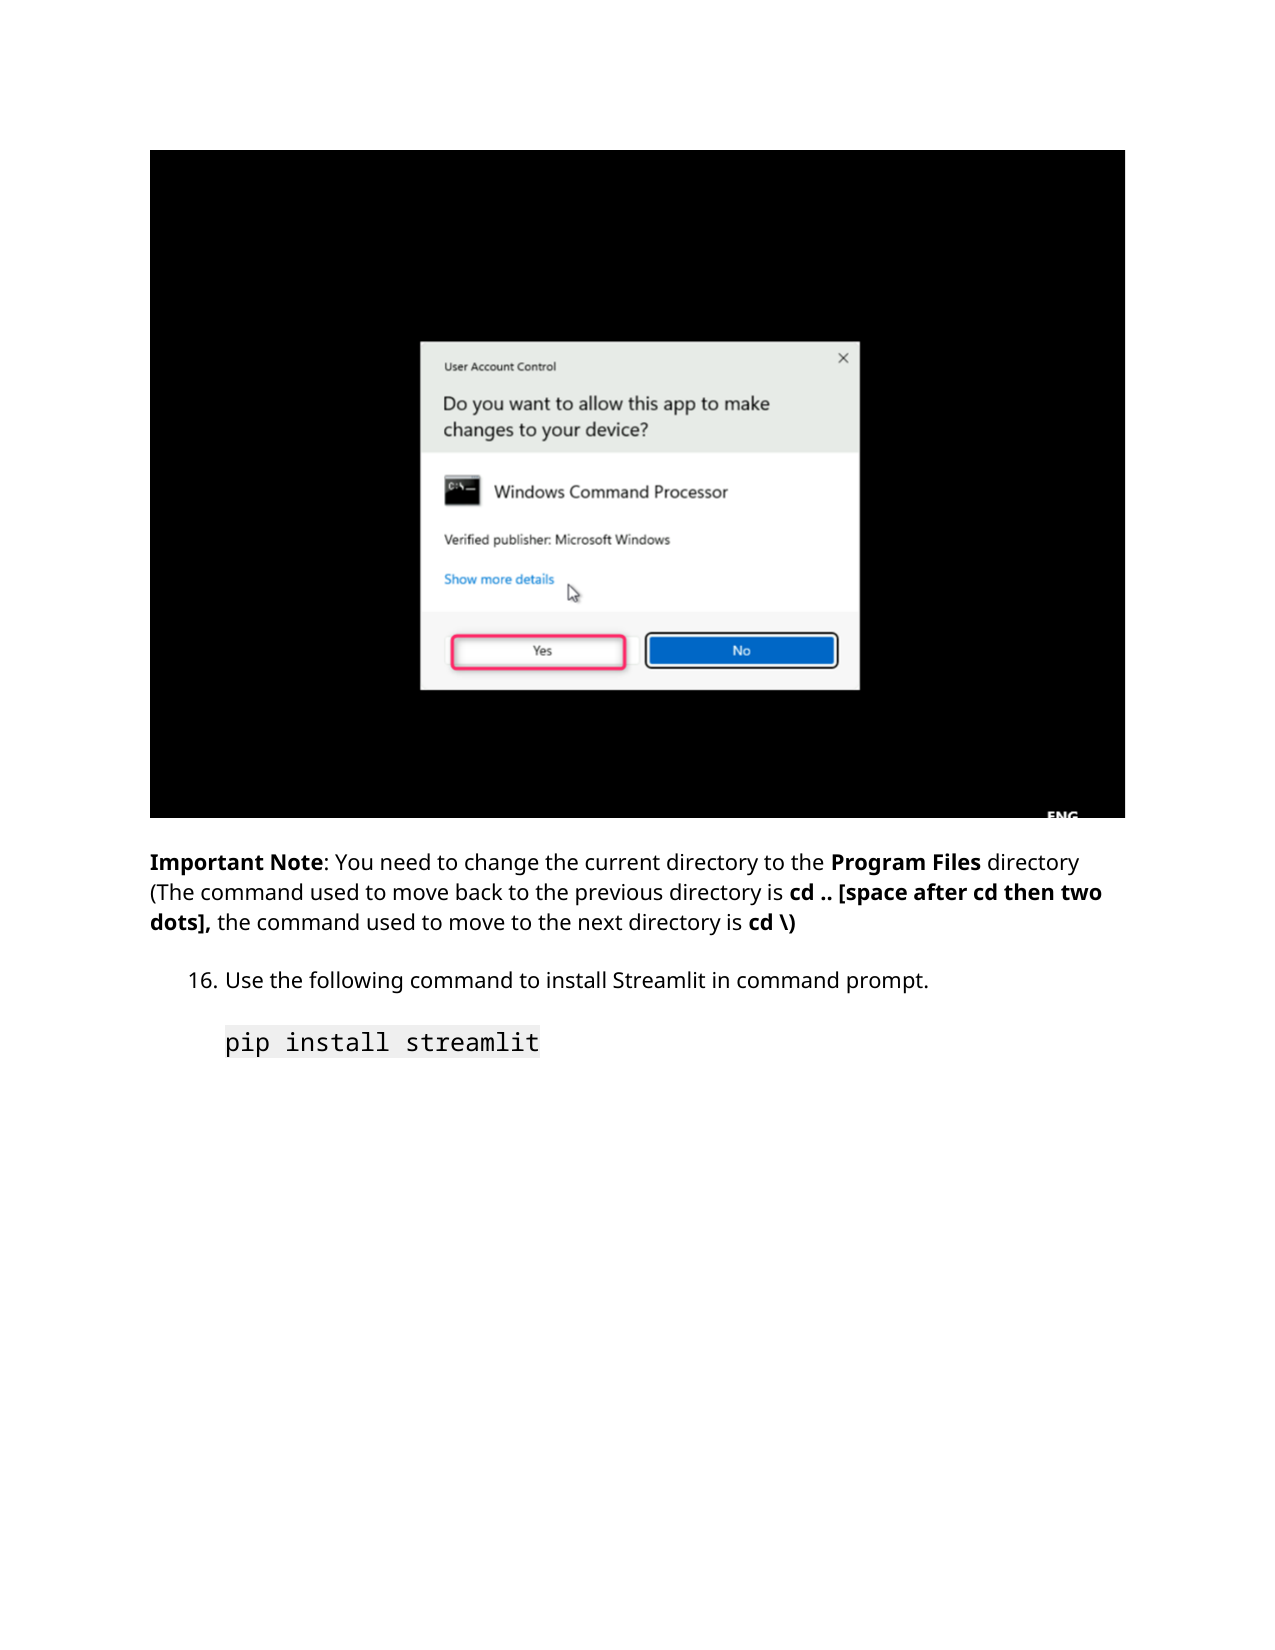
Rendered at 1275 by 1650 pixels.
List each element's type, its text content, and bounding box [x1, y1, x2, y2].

text Important Note: You need to change the current directory to the Program Files directory (The command used to move back to the previous directory is cd .. [space after cd then two dots], the command used to move to the next directory is cd \) [150, 847, 1125, 936]
list Use the following command to install Streamlit in command prompt. [187, 966, 1125, 995]
text pip install streamlit [225, 1024, 1125, 1058]
picture [150, 150, 1125, 818]
